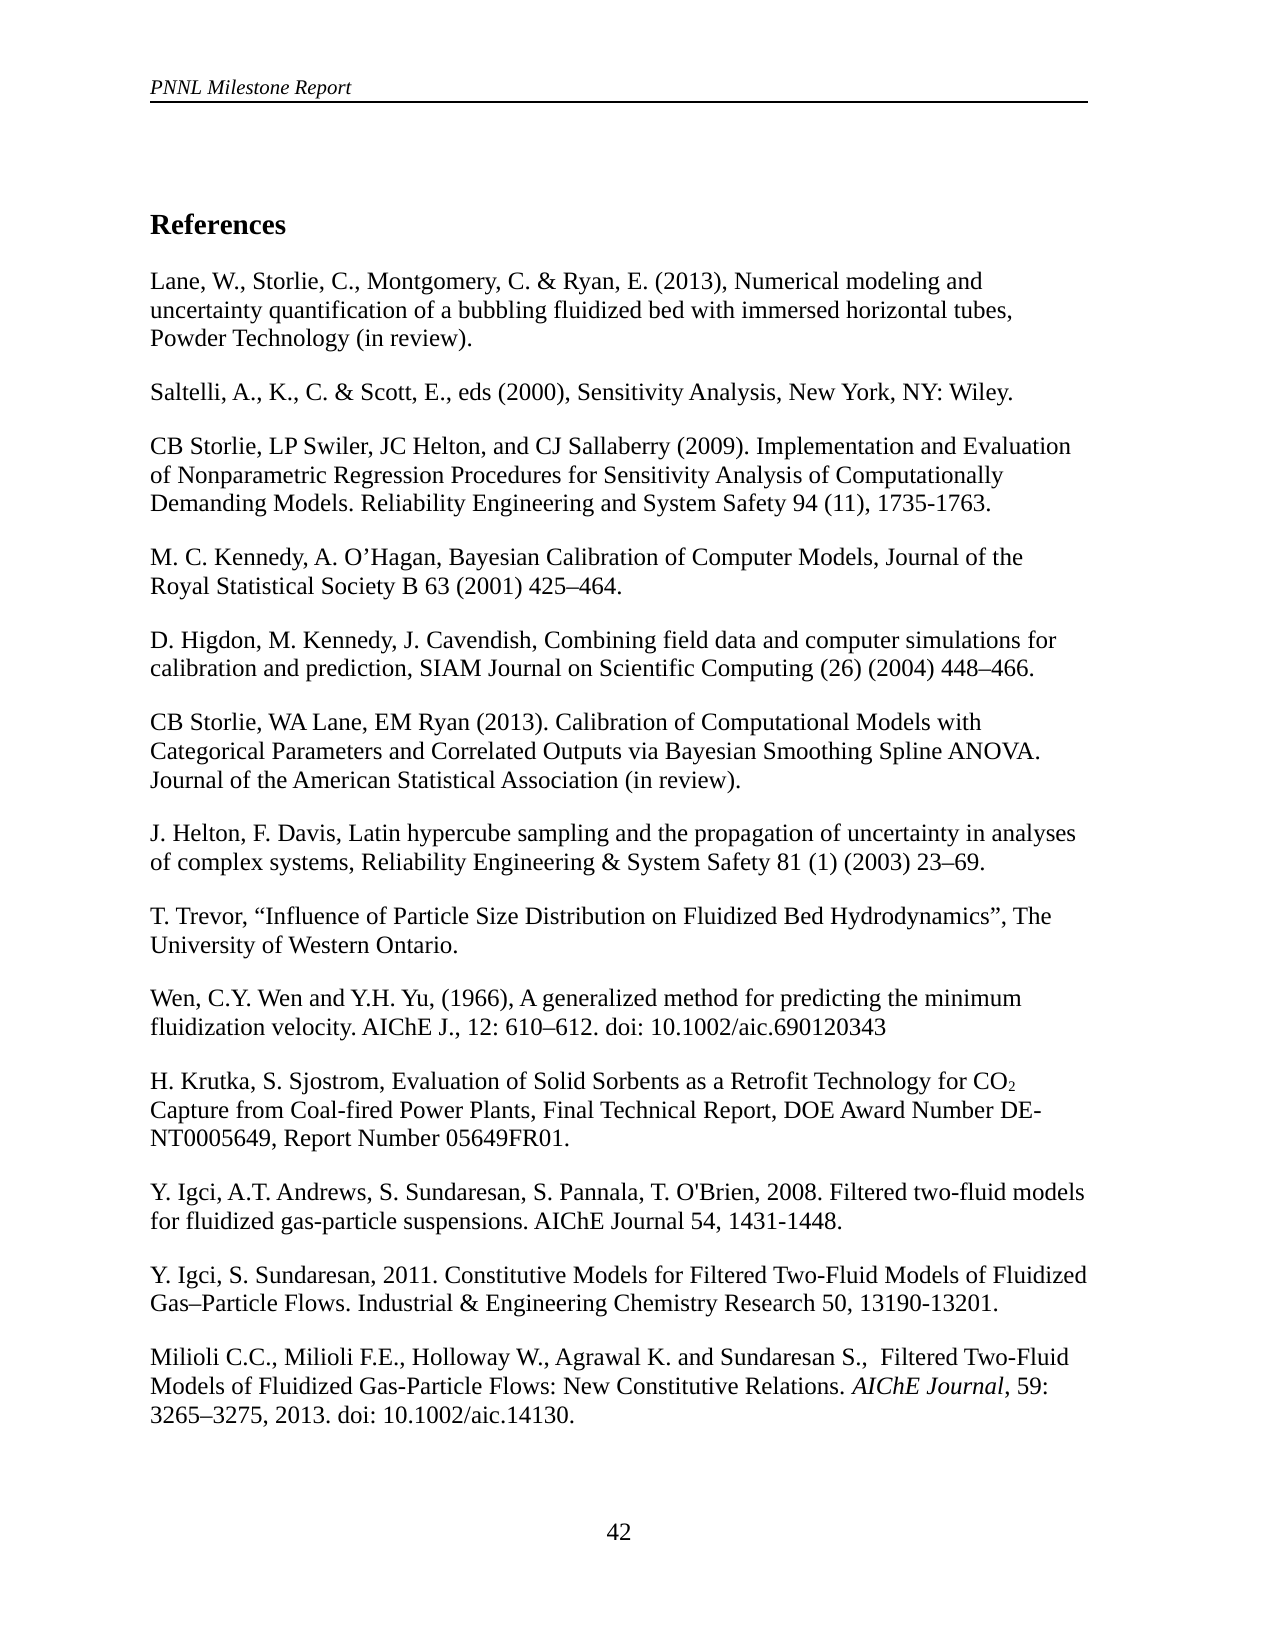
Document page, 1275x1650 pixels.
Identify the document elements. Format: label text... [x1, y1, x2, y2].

text H. Krutka, S. Sjostrom, Evaluation of Solid Sorbents as a Retrofit Technology for CO2 Capture from Coal-fired Power Plants, Final Technical Report, DOE Award Number DE-NT0005649, Report Number 05649FR01. [150, 1066, 1088, 1152]
text References [150, 207, 1088, 241]
text M. C. Kennedy, A. O’Hagan, Bayesian Calibration of Computer Models, Journal of the Royal Statistical Society B 63 (2001) 425–464. [150, 542, 1088, 600]
text T. Trevor, “Influence of Particle Size Distribution on Fluidized Bed Hydrodynamics”, The University of Western Ontario. [150, 901, 1088, 958]
text CB Storlie, LP Swiler, JC Helton, and CJ Sallaberry (2009). Implementation and Evaluation of Nonparametric Regression Procedures for Sensitivity Analysis of Computationally Demanding Models. Reliability Engineering and System Safety 94 (11), 1735-1763. [150, 431, 1088, 517]
text Y. Igci, S. Sundaresan, 2011. Constitutive Models for Filtered Two-Fluid Models of Fluidized Gas–Particle Flows. Industrial & Engineering Chemistry Research 50, 13190-13201. [150, 1260, 1088, 1317]
text Saltelli, A., K., C. & Scott, E., eds (2000), Sensitivity Analysis, New York, NY: Wiley. [150, 377, 1088, 406]
text Milioli C.C., Milioli F.E., Holloway W., Agrawal K. and Sundaresan S., Filtered Two-Fluid Models of Fluidized Gas-Particle Flows: New Constitutive Relations. AIChE Journal, 59: 3265–3275, 2013. doi: 10.1002/aic.14130. [150, 1342, 1088, 1428]
text J. Helton, F. Davis, Latin hypercube sampling and the propagation of uncertainty in analyses of complex systems, Reliability Engineering & System Safety 81 (1) (2003) 23–69. [150, 818, 1088, 876]
text D. Higdon, M. Kennedy, J. Cavendish, Combining field data and computer simulations for calibration and prediction, SIAM Journal on Scientific Computing (26) (2004) 448–466. [150, 625, 1088, 682]
text CB Storlie, WA Lane, EM Ryan (2013). Calibration of Computational Models with Categorical Parameters and Correlated Outputs via Bayesian Smoothing Spline ANOVA. Journal of the American Statistical Association (in review). [150, 707, 1088, 793]
text Lane, W., Storlie, C., Montgomery, C. & Ryan, E. (2013), Numerical modeling and uncertainty quantification of a bubbling fluidized bed with immersed horizontal tubes, Powder Technology (in review). [150, 266, 1088, 352]
text Wen, C.Y. Wen and Y.H. Yu, (1966), A generalized method for predicting the minimum fluidization velocity. AIChE J., 12: 610–612. doi: 10.1002/aic.690120343 [150, 983, 1088, 1041]
text Y. Igci, A.T. Andrews, S. Sundaresan, S. Pannala, T. O'Brien, 2008. Filtered two-fluid models for fluidized gas-particle suspensions. AIChE Journal 54, 1431-1448. [150, 1177, 1088, 1235]
